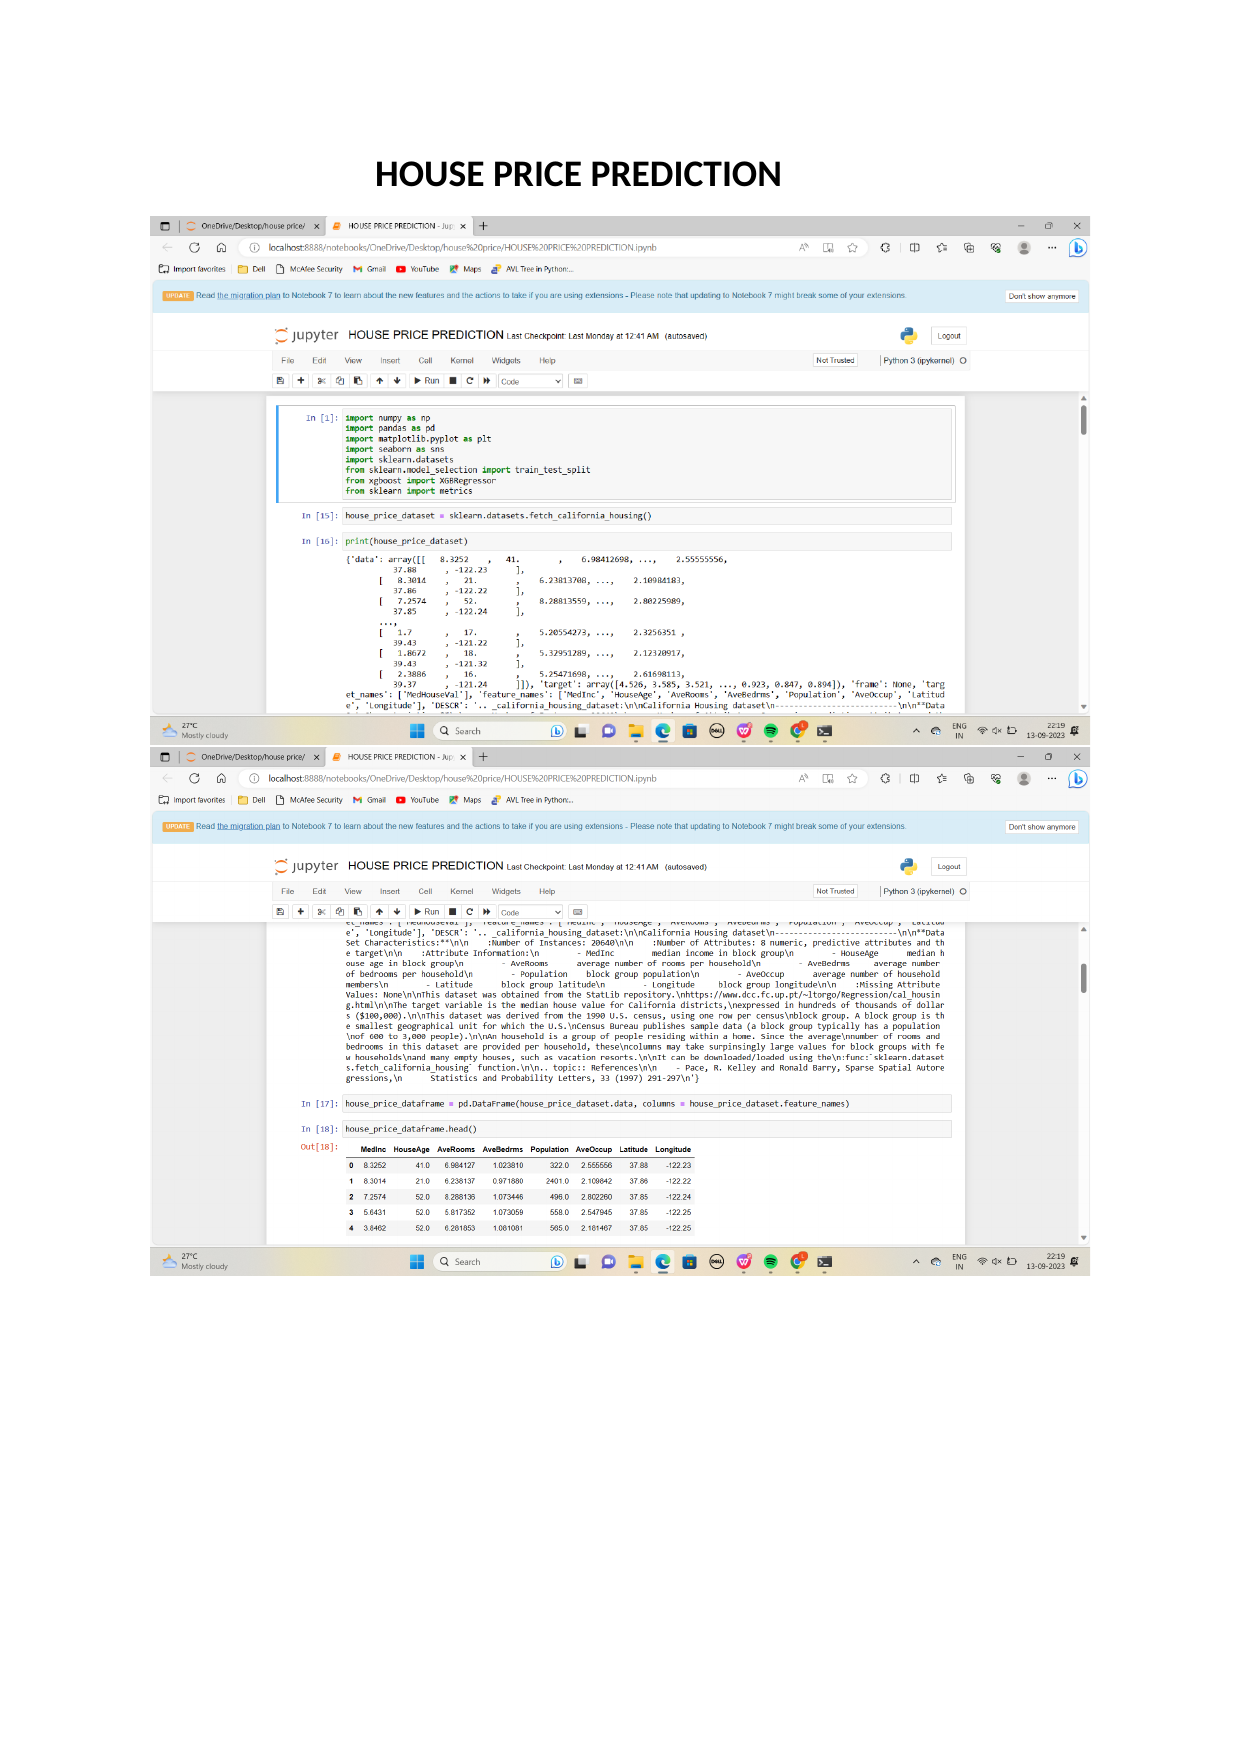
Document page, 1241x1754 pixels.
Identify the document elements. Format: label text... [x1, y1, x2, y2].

picture [150, 747, 1091, 1276]
picture [150, 216, 1091, 745]
text HOUSE PRICE PREDICTION [300, 150, 1090, 196]
